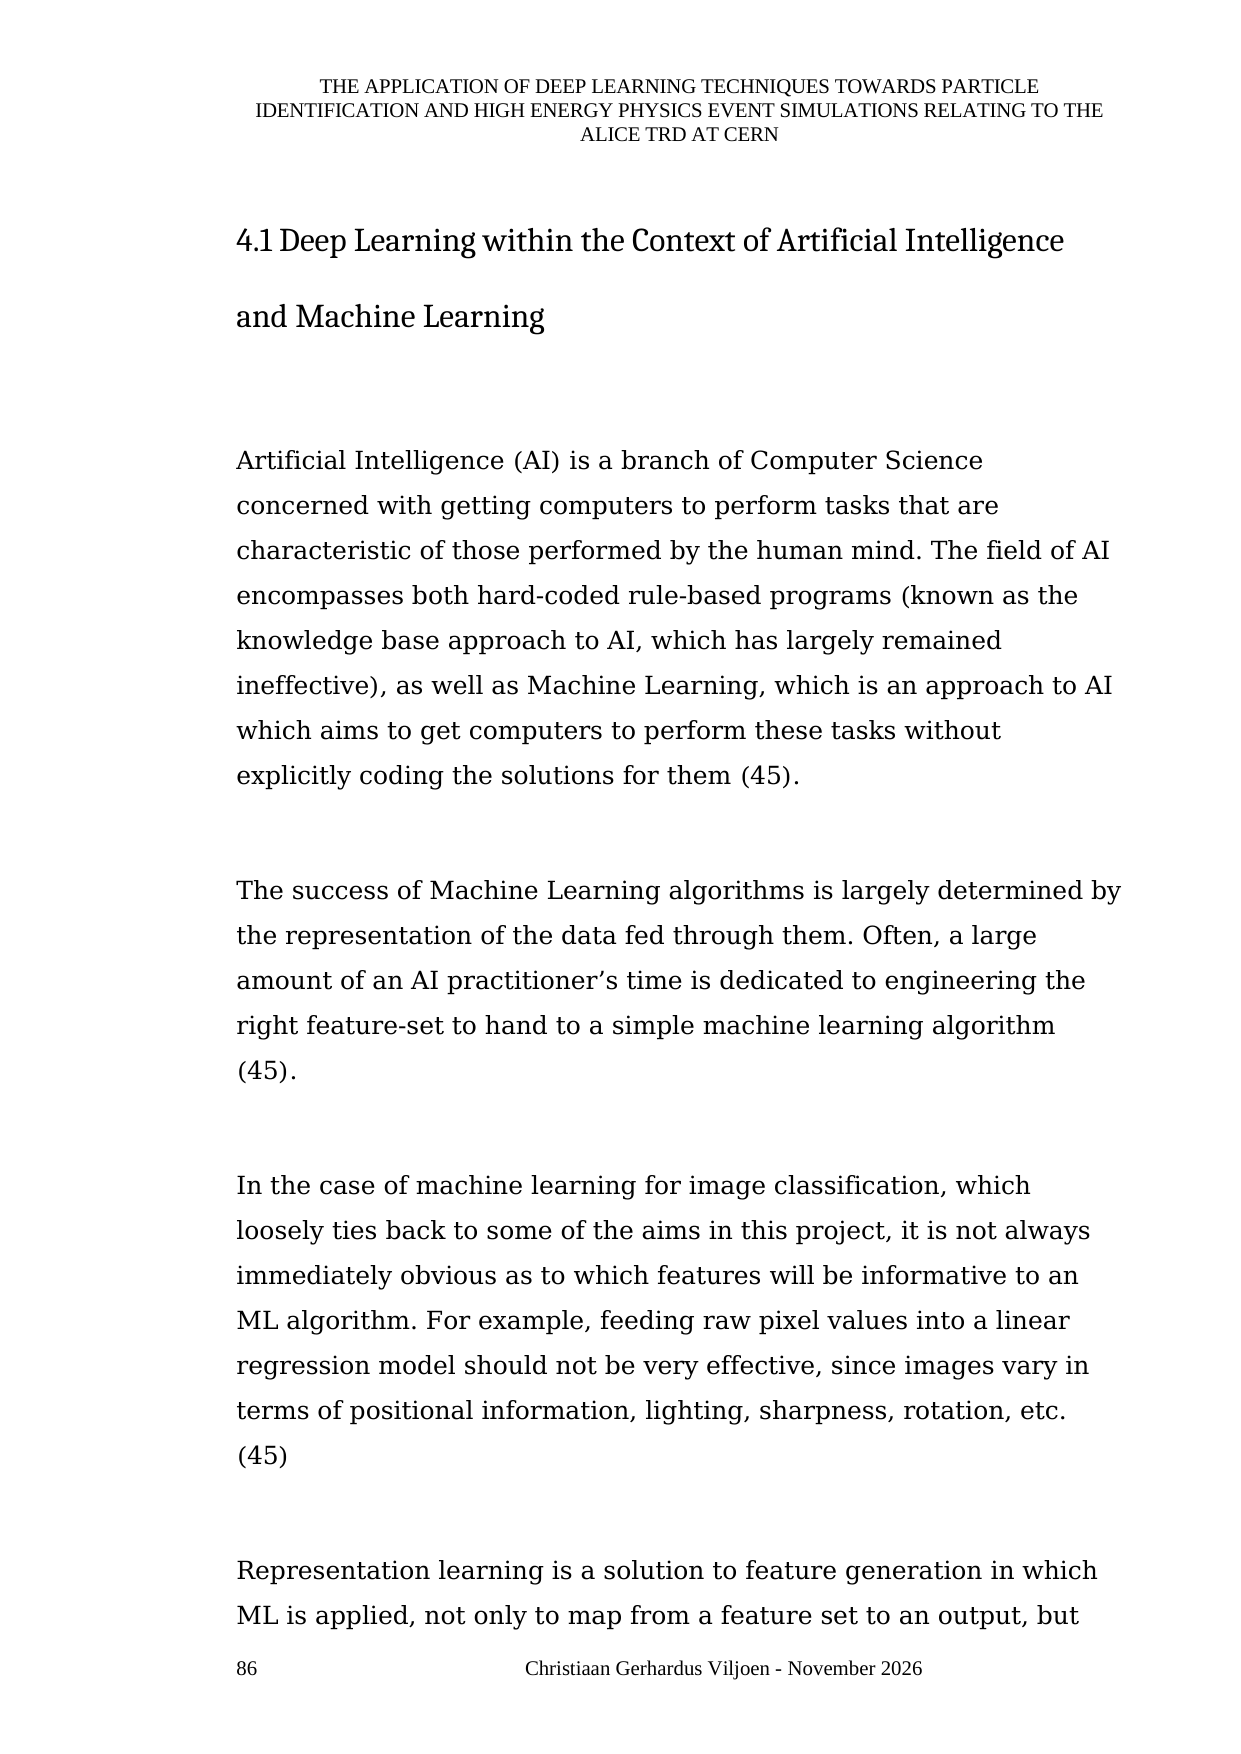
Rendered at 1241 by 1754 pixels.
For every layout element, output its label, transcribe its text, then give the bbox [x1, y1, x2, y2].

text The success of Machine Learning algorithms is largely determined by the representation of the data fed through them. Often, a large amount of an AI practitioner’s time is dedicated to engineering the right feature-set to hand to a simple machine learning algorithm . [236, 874, 1122, 1084]
text Artificial Intelligence (AI) is a branch of Computer Science concerned with getting computers to perform tasks that are characteristic of those performed by the human mind. The field of AI encompasses both hard-coded rule-based programs (known as the knowledge base approach to AI, which has largely remained ineffective), as well as Machine Learning, which is an approach to AI which aims to get computers to perform these tasks without explicitly coding the solutions for them . [236, 444, 1122, 789]
subtitle Deep Learning within the Context of Artificial Intelligence and Machine Learning [236, 221, 1122, 336]
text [236, 1554, 1122, 1629]
text In the case of machine learning for image classification, which loosely ties back to some of the aims in this project, it is not always immediately obvious as to which features will be informative to an ML algorithm. For example, feeding raw pixel values into a linear regression model should not be very effective, since images vary in terms of positional information, lighting, sharpness, rotation, etc. [236, 1169, 1122, 1469]
